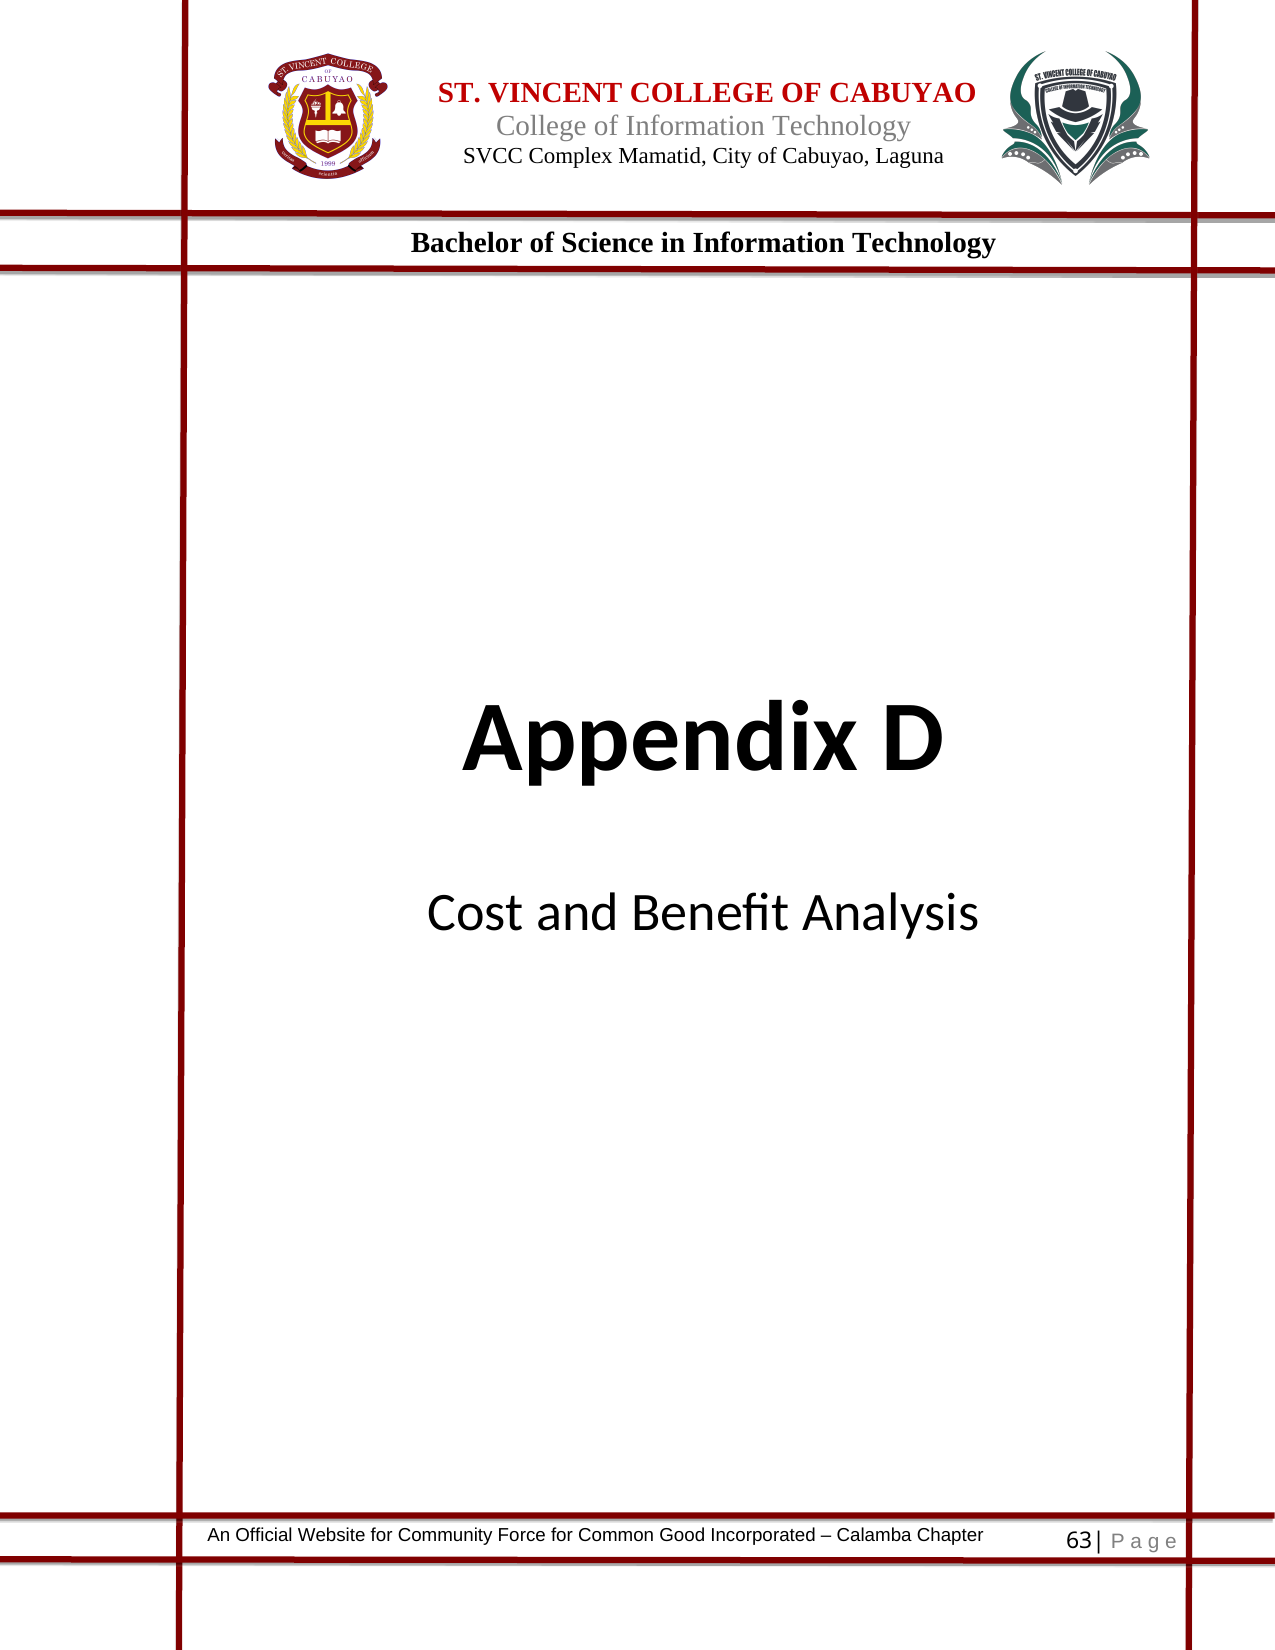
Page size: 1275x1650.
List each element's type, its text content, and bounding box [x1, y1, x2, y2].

picture [244, 34, 418, 207]
text Appendix D [207, 673, 1200, 796]
text Cost and Benefit Analysis [207, 877, 1200, 943]
picture [1001, 51, 1150, 185]
